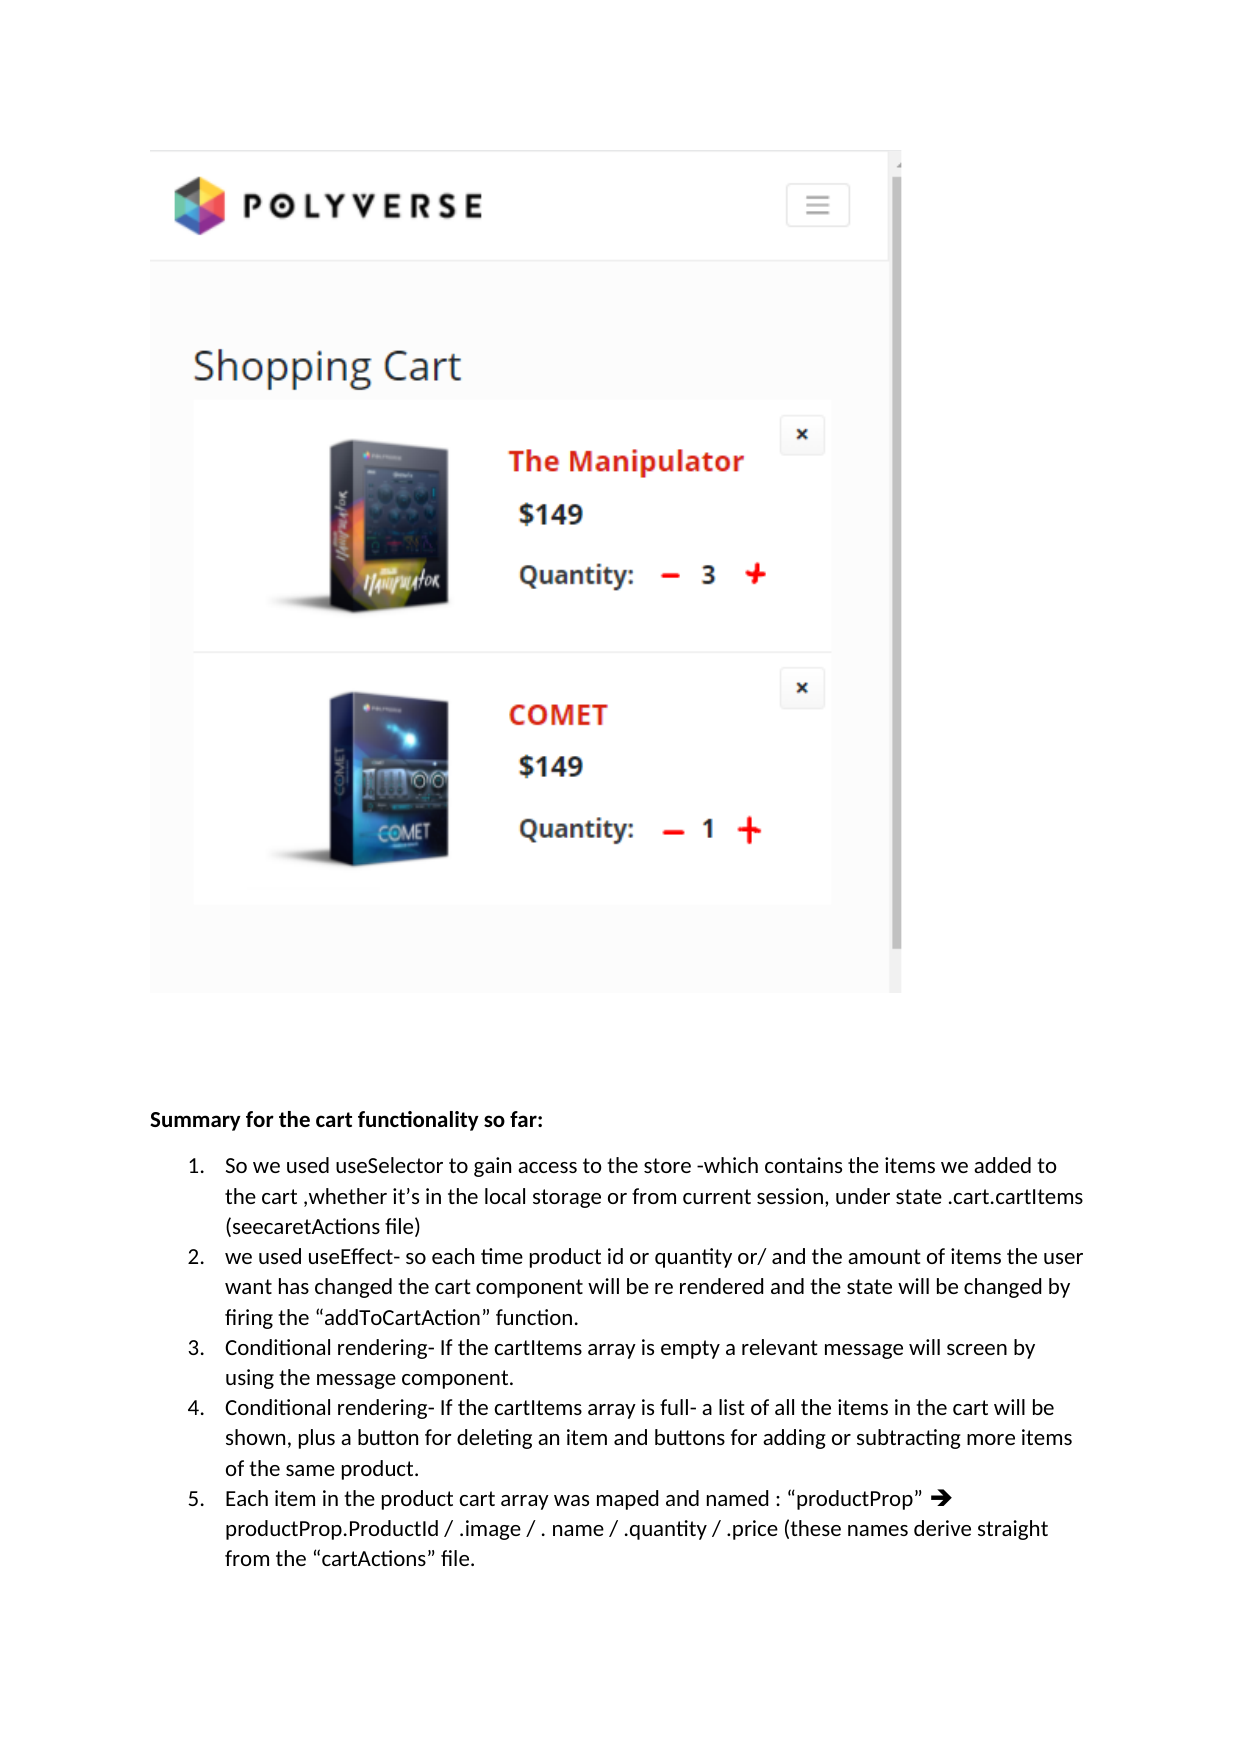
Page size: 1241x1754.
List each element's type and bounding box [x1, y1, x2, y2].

picture [150, 150, 902, 993]
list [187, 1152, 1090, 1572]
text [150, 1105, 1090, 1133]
